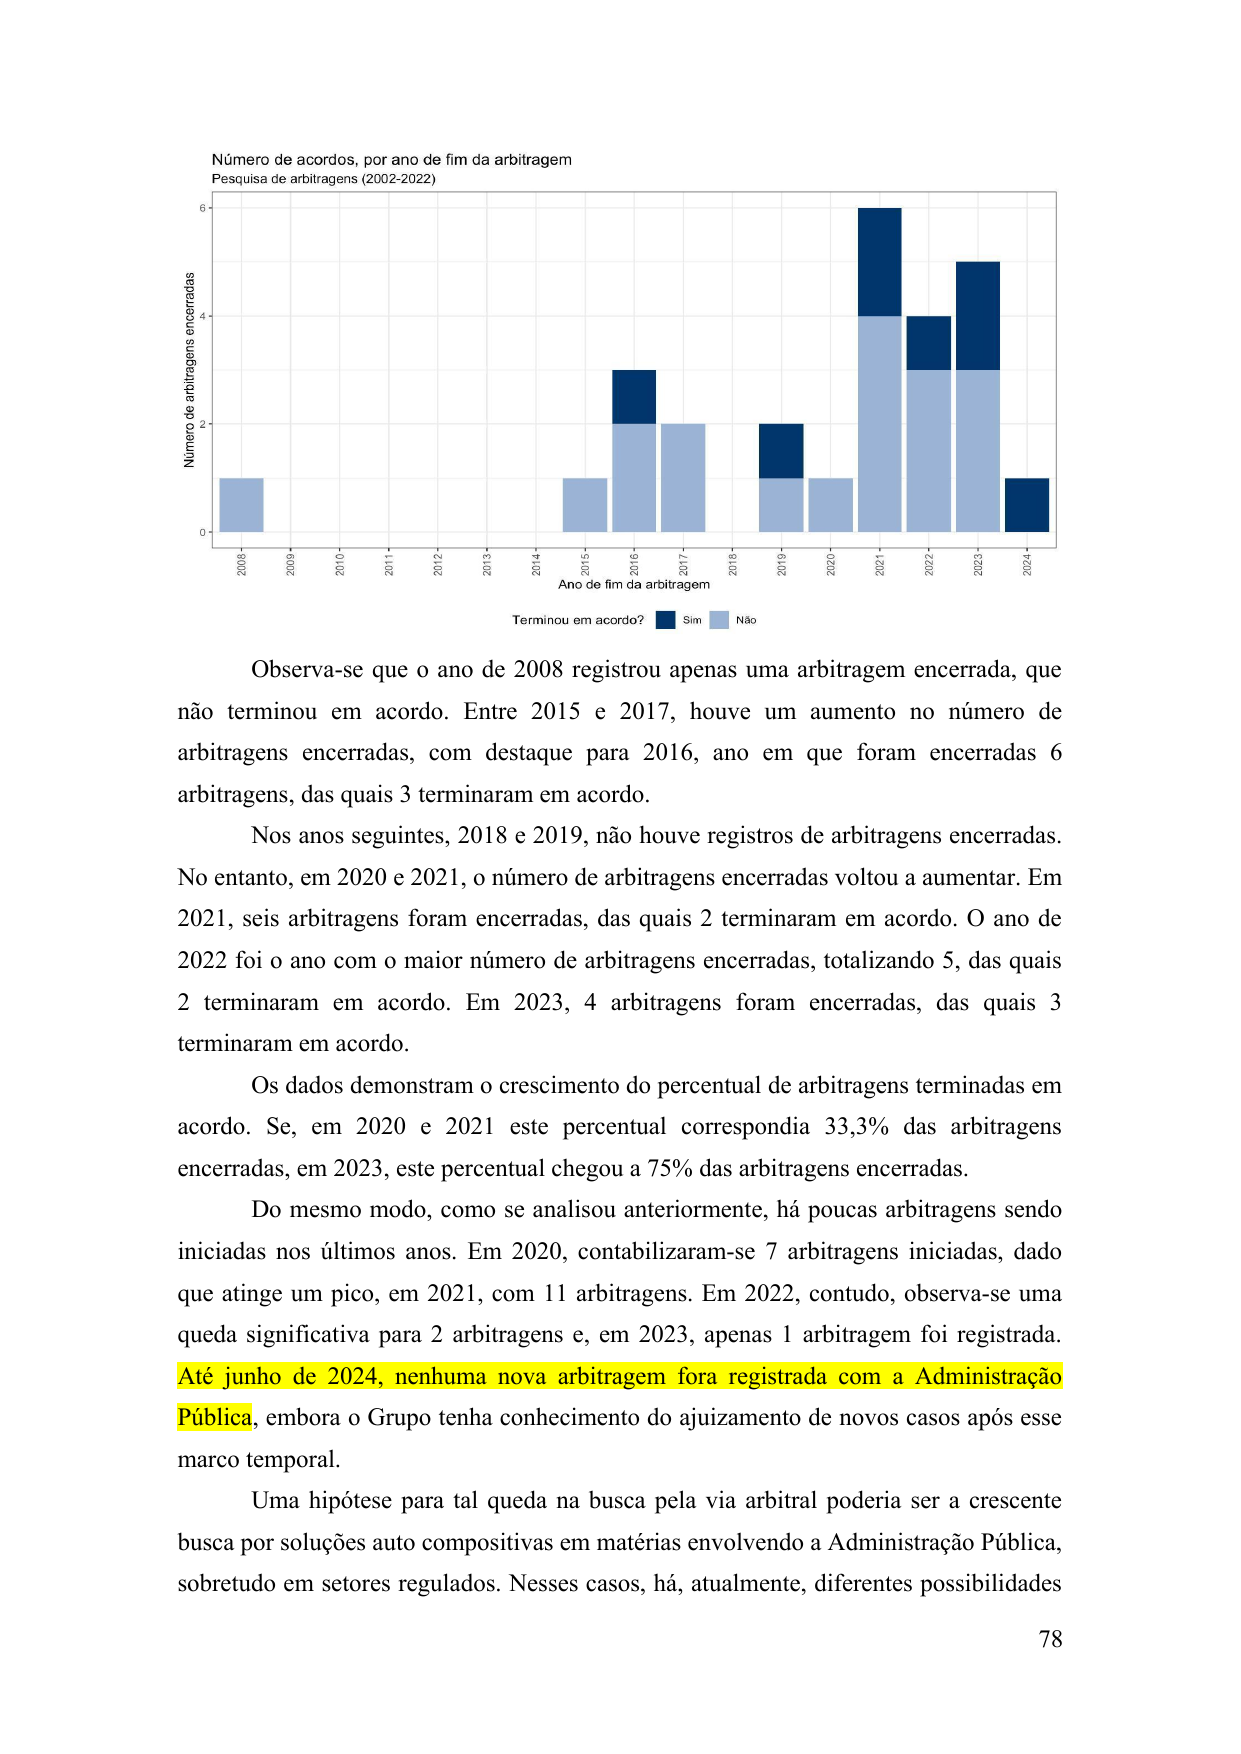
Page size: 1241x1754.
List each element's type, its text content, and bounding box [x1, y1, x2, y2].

text Nos anos seguintes, 2018 e 2019, não houve registros de arbitragens encerradas. No entanto, em 2020 e 2021, o número de arbitragens encerradas voltou a aumentar. Em 2021, seis arbitragens foram encerradas, das quais 2 terminaram em acordo. O ano de 2022 foi o ano com o maior número de arbitragens encerradas, totalizando 5, das quais 2 terminaram em acordo. Em 2023, 4 arbitragens foram encerradas, das quais 3 terminaram em acordo. [177, 821, 1063, 1057]
text Observa-se que o ano de 2008 registrou apenas uma arbitragem encerrada, que não terminou em acordo. Entre 2015 e 2017, houve um aumento no número de arbitragens encerradas, com destaque para 2016, ano em que foram encerradas 6 arbitragens, das quais 3 terminaram em acordo. [177, 655, 1063, 808]
picture [177, 147, 1063, 642]
text Do mesmo modo, como se analisou anteriormente, há poucas arbitragens sendo iniciadas nos últimos anos. Em 2020, contabilizaram-se 7 arbitragens iniciadas, dado que atinge um pico, em 2021, com 11 arbitragens. Em 2022, contudo, observa-se uma queda significativa para 2 arbitragens e, em 2023, apenas 1 arbitragem foi registrada. Até junho de 2024, nenhuma nova arbitragem fora registrada com a Administração Pública, embora o Grupo tenha conhecimento do ajuizamento de novos casos após esse marco temporal. [177, 1196, 1063, 1362]
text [177, 1486, 1063, 1597]
text Os dados demonstram o crescimento do percentual de arbitragens terminadas em acordo. Se, em 2020 e 2021 este percentual correspondia 33,3% das arbitragens encerradas, em 2023, este percentual chegou a 75% das arbitragens encerradas. [177, 1071, 1063, 1182]
text Do mesmo modo, como se analisou anteriormente, há poucas arbitragens sendo iniciadas nos últimos anos. Em 2020, contabilizaram-se 7 arbitragens iniciadas, dado que atinge um pico, em 2021, com 11 arbitragens. Em 2022, contudo, observa-se uma queda significativa para 2 arbitragens e, em 2023, apenas 1 arbitragem foi registrada. Até junho de 2024, nenhuma nova arbitragem fora registrada com a Administração Pública, embora o Grupo tenha conhecimento do ajuizamento de novos casos após esse marco temporal. [177, 1389, 1063, 1473]
